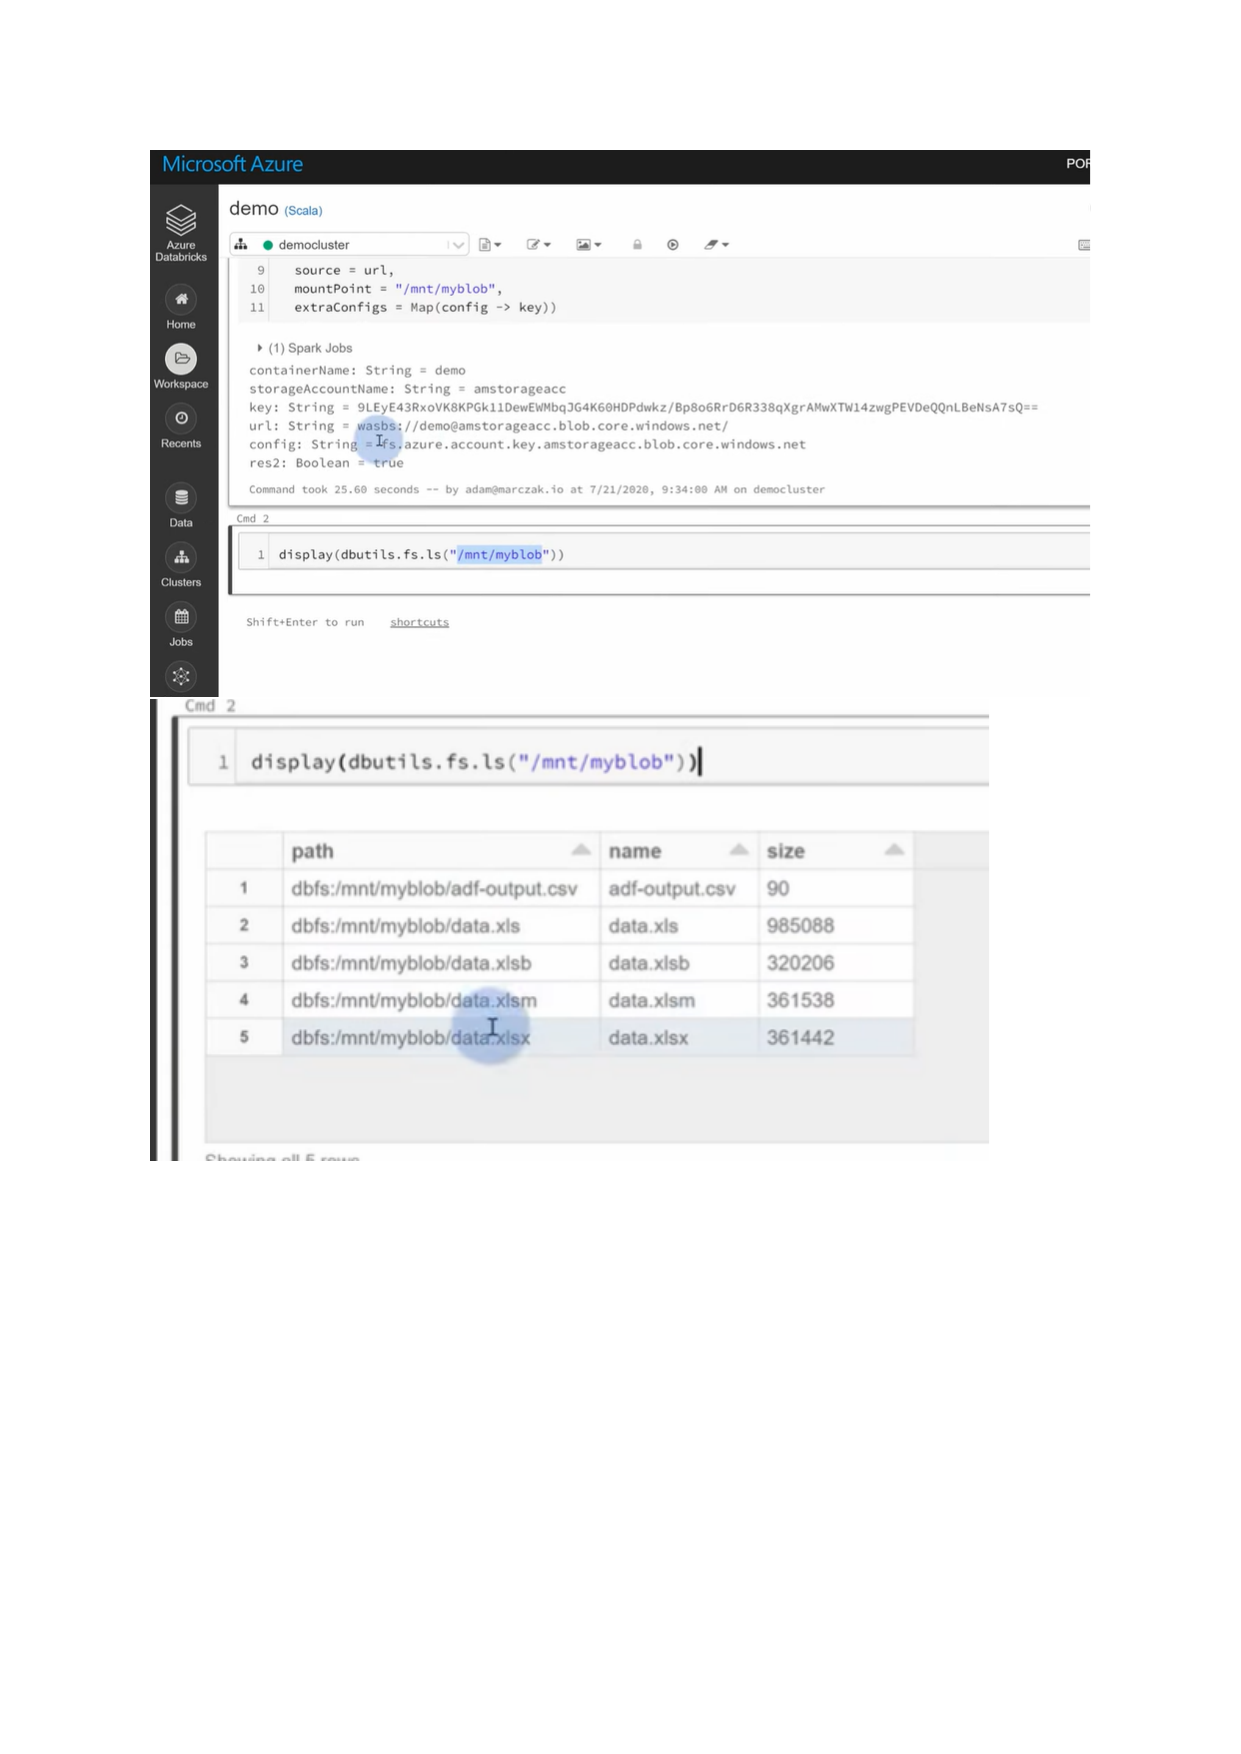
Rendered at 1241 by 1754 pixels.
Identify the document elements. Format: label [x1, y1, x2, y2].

picture [150, 150, 1091, 697]
picture [150, 699, 990, 1161]
